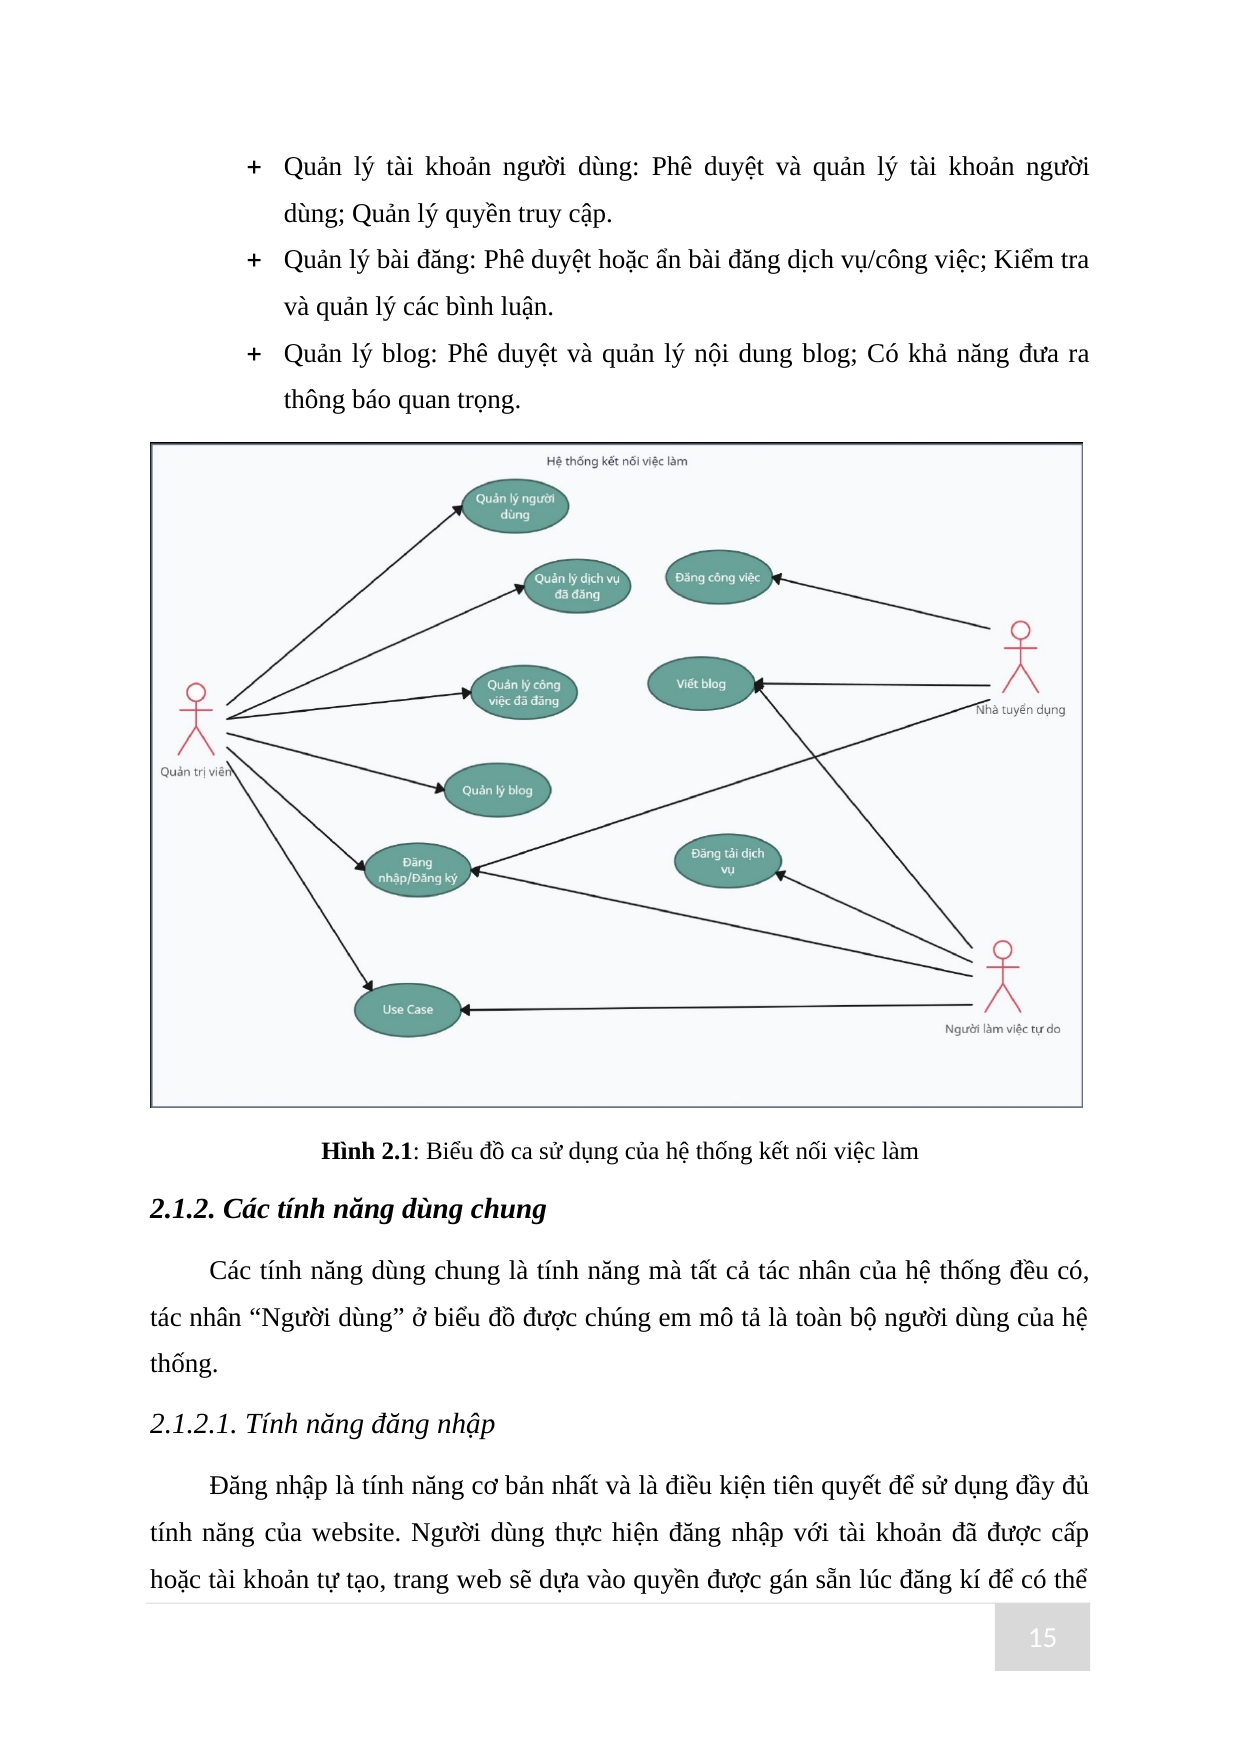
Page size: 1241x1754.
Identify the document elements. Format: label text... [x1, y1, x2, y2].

text Quản lý blog: Phê duyệt và quản lý nội dung blog; Có khả năng đưa ra thông báo quan trọng. [246, 337, 1090, 415]
text Quản lý tài khoản người dùng: Phê duyệt và quản lý tài khoản người dùng; Quản lý quyền truy cập. [246, 150, 1090, 228]
picture [150, 442, 1083, 1108]
text Quản lý bài đăng: Phê duyệt hoặc ẩn bài đăng dịch vụ/công việc; Kiểm tra và quản lý các bình luận. [246, 243, 1090, 321]
text Các tính năng dùng chung là tính năng mà tất cả tác nhân của hệ thống đều có, tác nhân “Người dùng” ở biểu đồ được chúng em mô tả là toàn bộ người dùng của hệ thống. [150, 1254, 1090, 1379]
text Hình 2.1: Biểu đồ ca sử dụng của hệ thống kết nối việc làm [150, 1136, 1090, 1164]
text Các tính năng dùng chung [150, 1191, 1090, 1225]
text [150, 1469, 1090, 1594]
text Tính năng đăng nhập [150, 1407, 1090, 1440]
